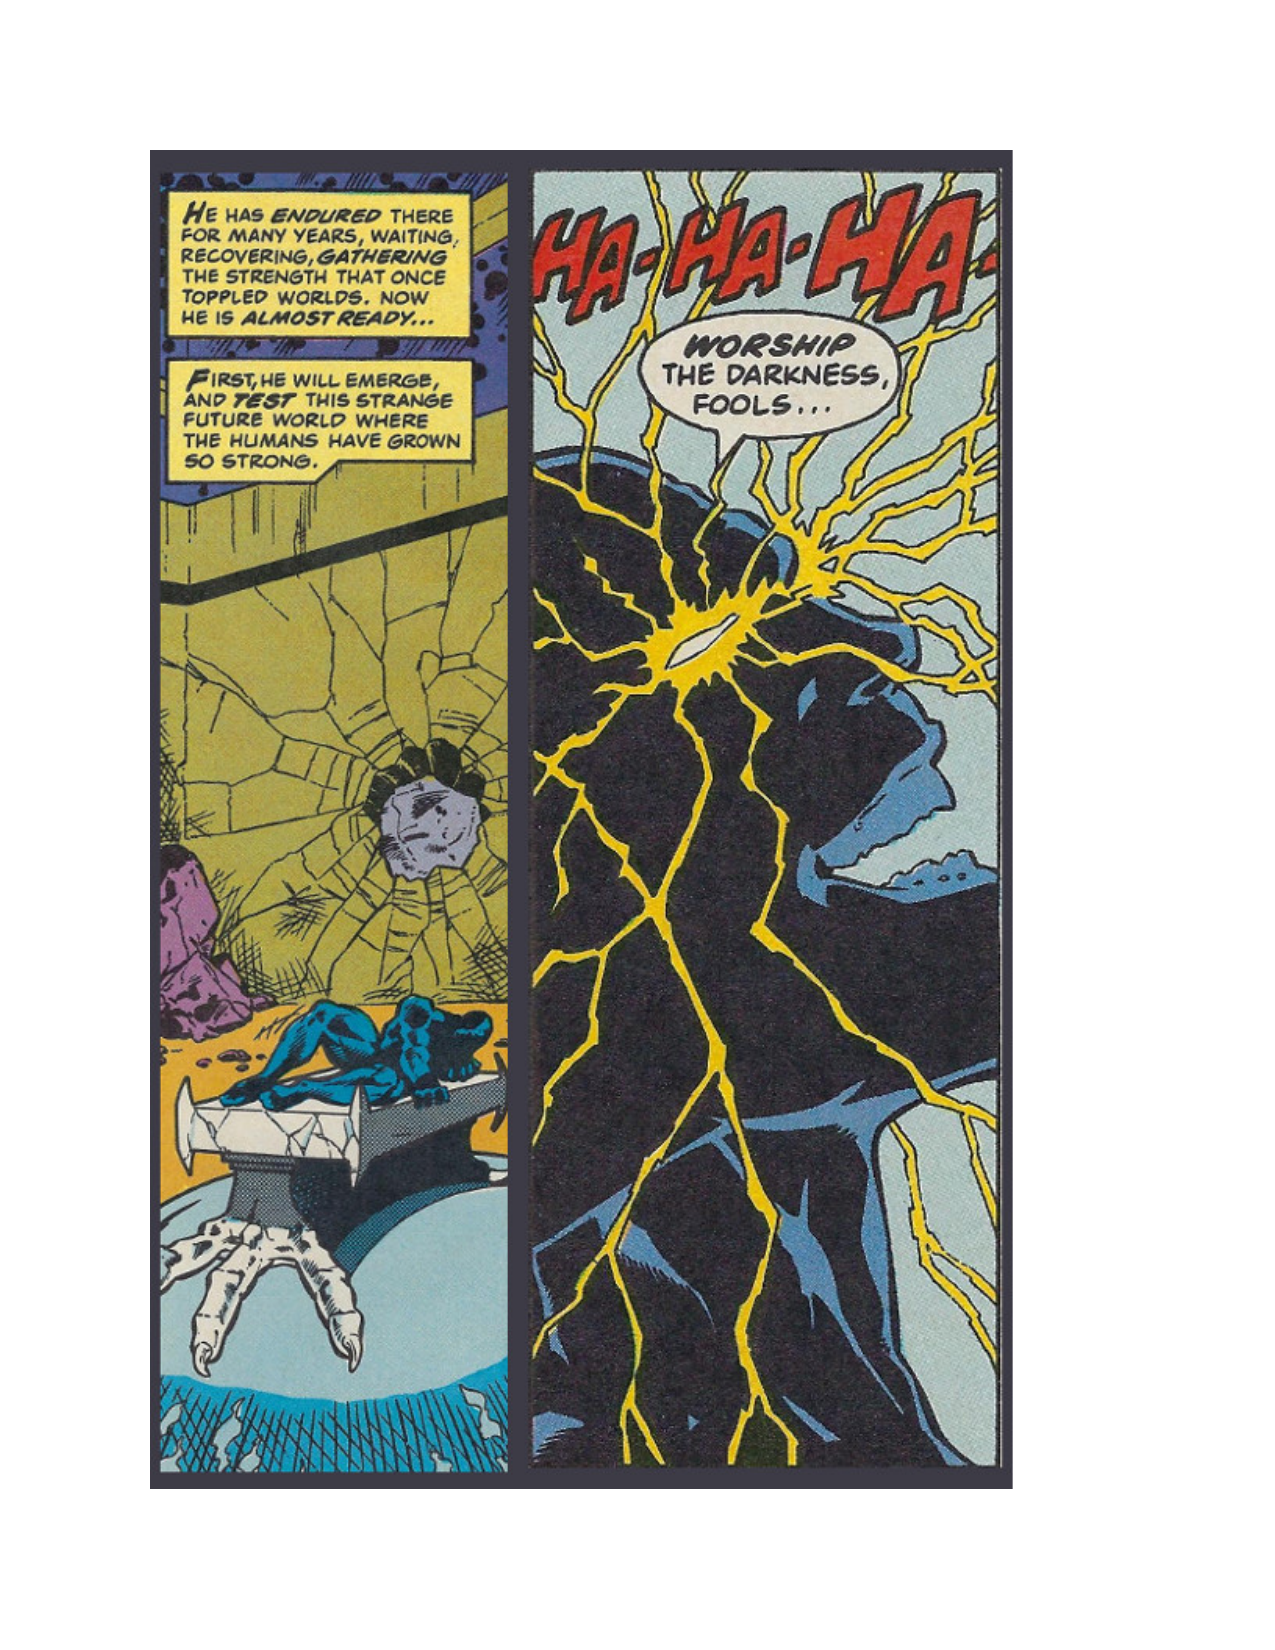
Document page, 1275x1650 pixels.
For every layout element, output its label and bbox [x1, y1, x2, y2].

picture [150, 150, 1013, 1489]
